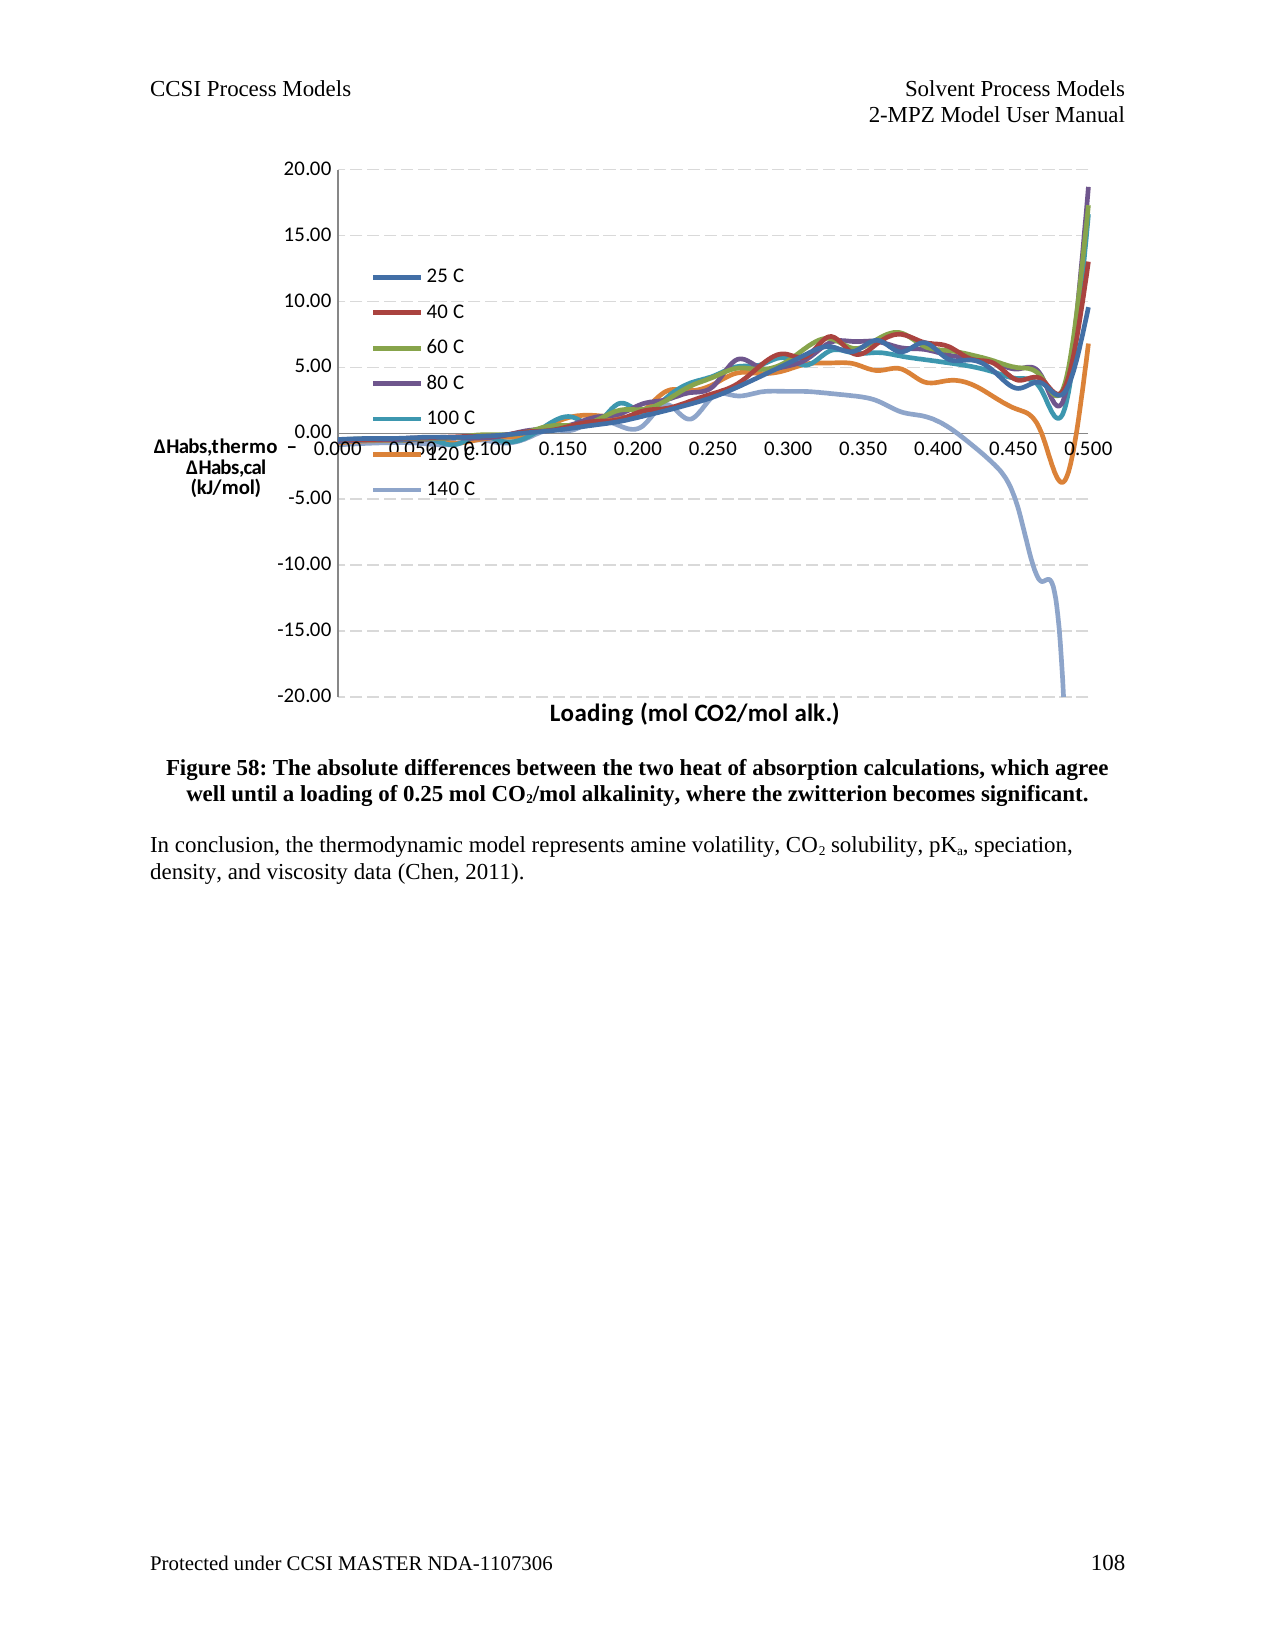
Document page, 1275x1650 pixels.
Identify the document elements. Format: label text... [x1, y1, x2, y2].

text In conclusion, the thermodynamic model represents amine volatility, CO2 solubility, pKa, speciation, density, and viscosity data (Chen, 2011). [150, 831, 1125, 884]
